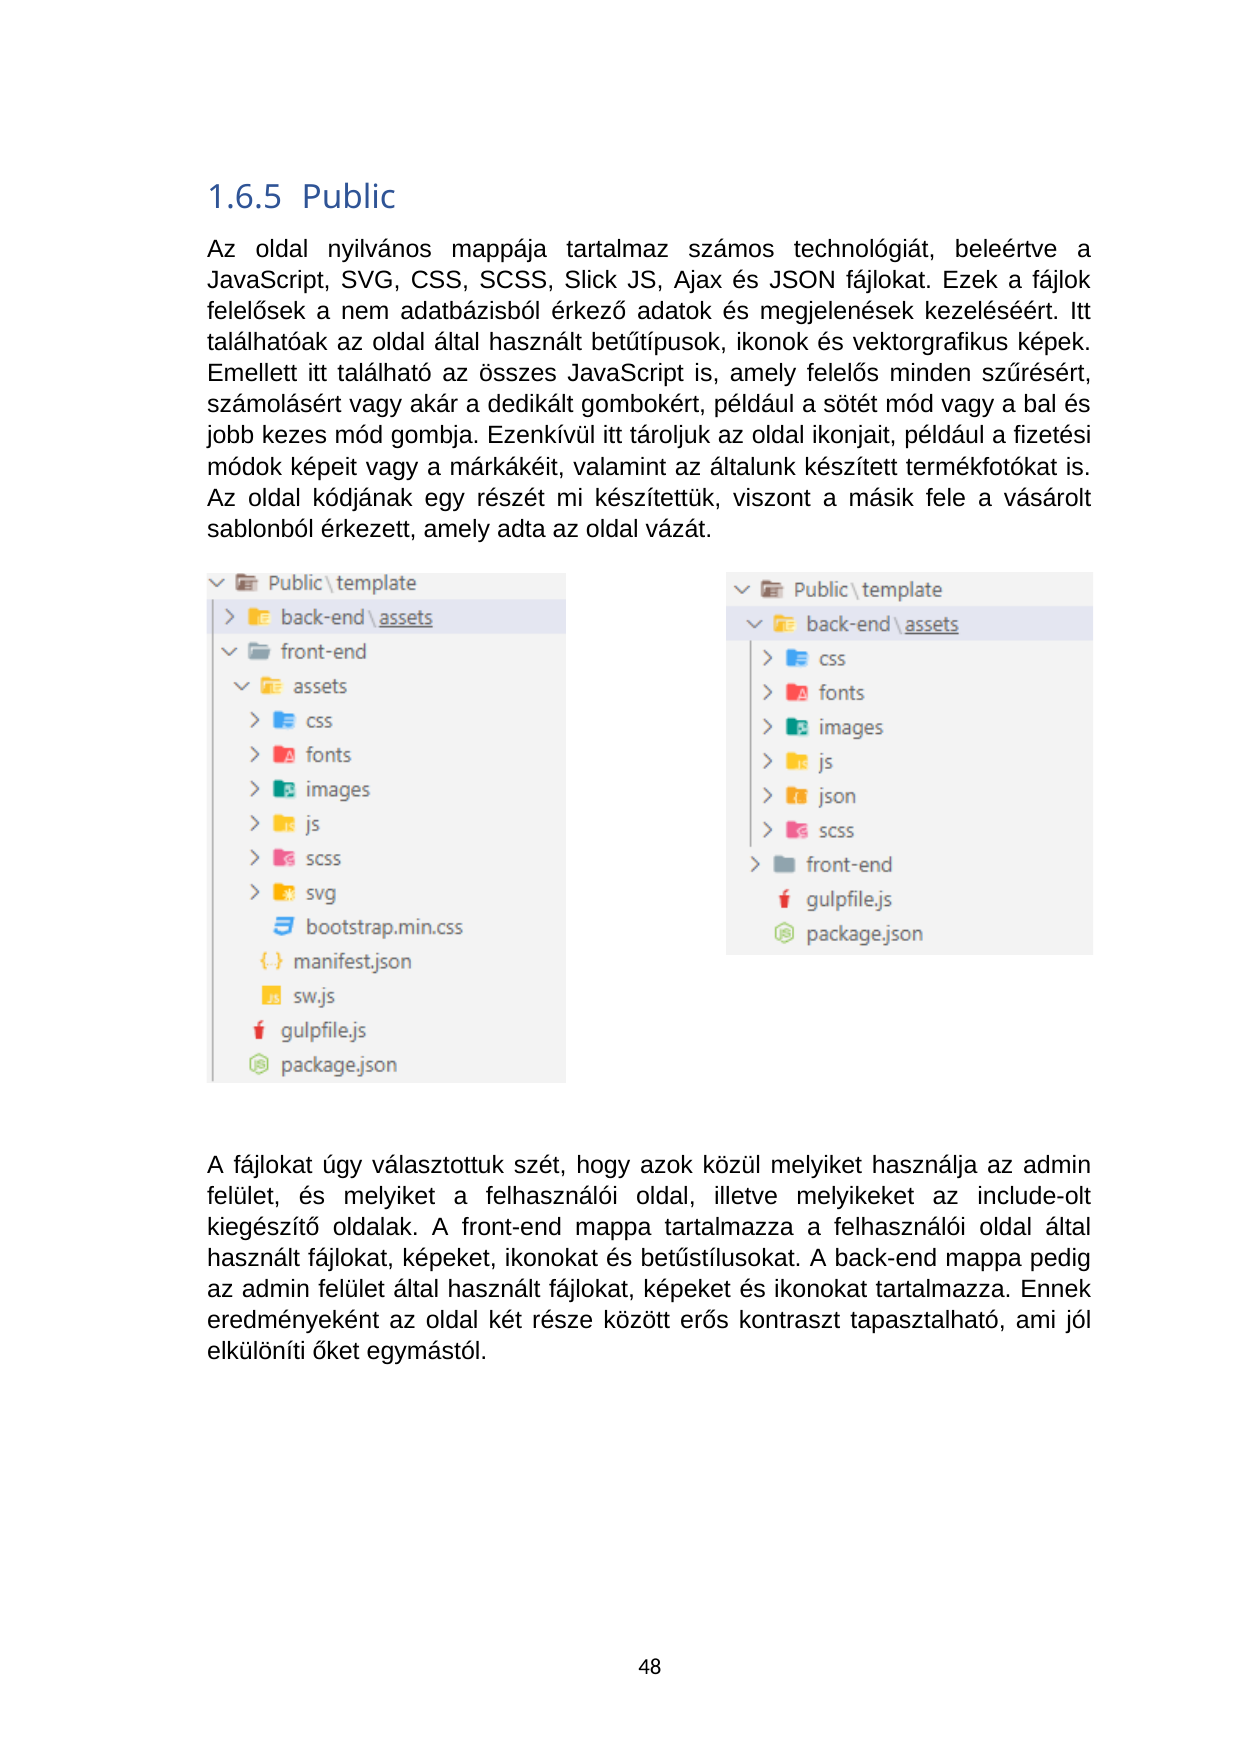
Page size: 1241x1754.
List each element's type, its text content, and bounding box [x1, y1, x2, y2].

text Az oldal nyilvános mappája tartalmaz számos technológiát, beleértve a JavaScript, SVG, CSS, SCSS, Slick JS, Ajax és JSON fájlokat. Ezek a fájlok felelősek a nem adatbázisból érkező adatok és megjelenések kezeléséért. Itt találhatóak az oldal által használt betűtípusok, ikonok és vektorgrafikus képek. Emellett itt található az összes JavaScript is, amely felelős minden szűrésért, számolásért vagy akár a dedikált gombokért, például a sötét mód vagy a bal és jobb kezes mód gombja. Ezenkívül itt tároljuk az oldal ikonjait, például a fizetési módok képeit vagy a márkákéit, valamint az általunk készített termékfotókat is. Az oldal kódjának egy részét mi készítettük, viszont a másik fele a vásárolt sablonból érkezett, amely adta az oldal vázát. [207, 234, 1092, 542]
subtitle Public [207, 173, 1092, 218]
picture [206, 573, 566, 1083]
text A fájlokat úgy választottuk szét, hogy azok közül melyiket használja az admin felület, és melyiket a felhasználói oldal, illetve melyikeket az include-olt kiegészítő oldalak. A front-end mappa tartalmazza a felhasználói oldal által használt fájlokat, képeket, ikonokat és betűstílusokat. A back-end mappa pedig az admin felület által használt fájlokat, képeket és ikonokat tartalmazza. Ennek eredményeként az oldal két része között erős kontraszt tapasztalható, ami jól elkülöníti őket egymástól. [207, 1149, 1092, 1364]
picture [726, 572, 1094, 955]
